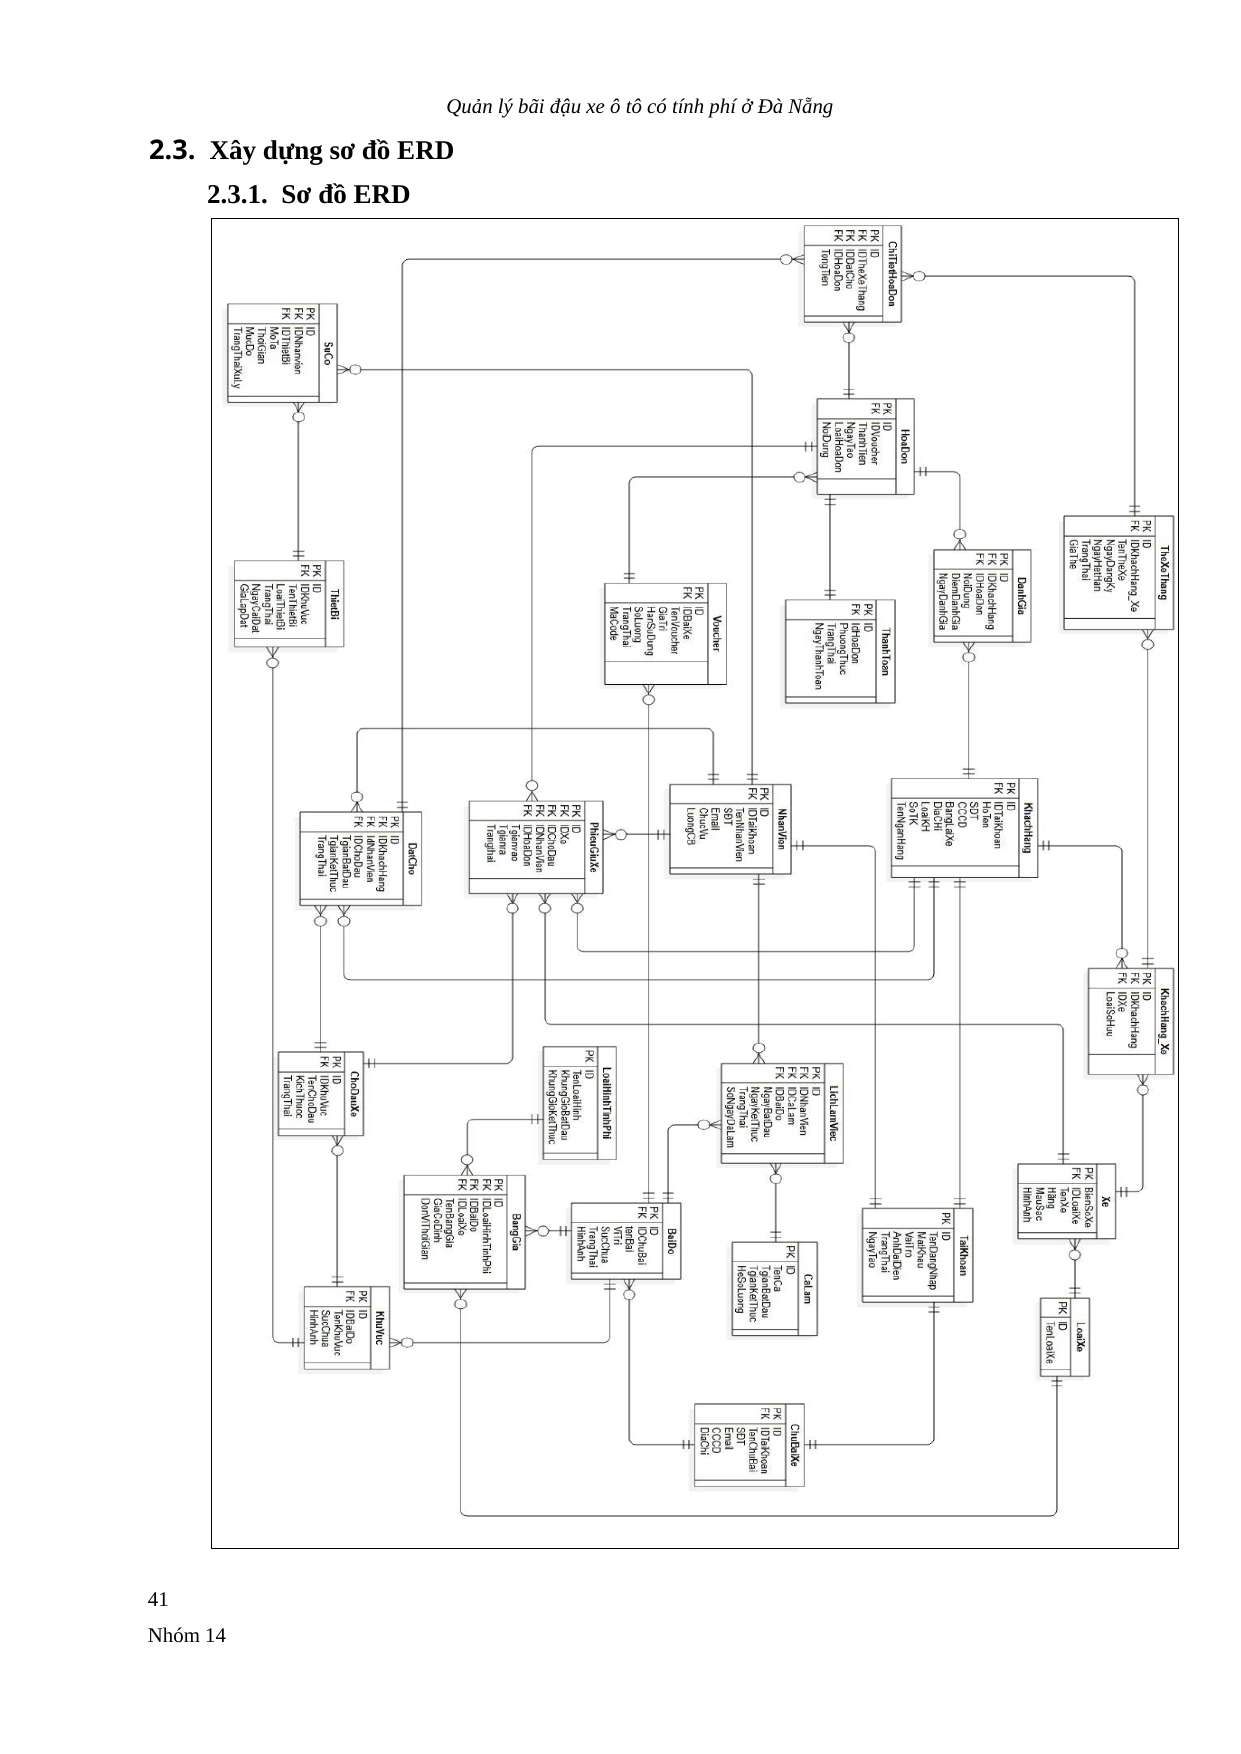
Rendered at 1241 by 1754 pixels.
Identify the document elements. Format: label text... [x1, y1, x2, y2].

picture [213, 220, 1178, 1547]
subtitle Xây dựng sơ đồ ERD [149, 131, 1134, 167]
subtitle Sơ đồ ERD [207, 178, 1134, 209]
